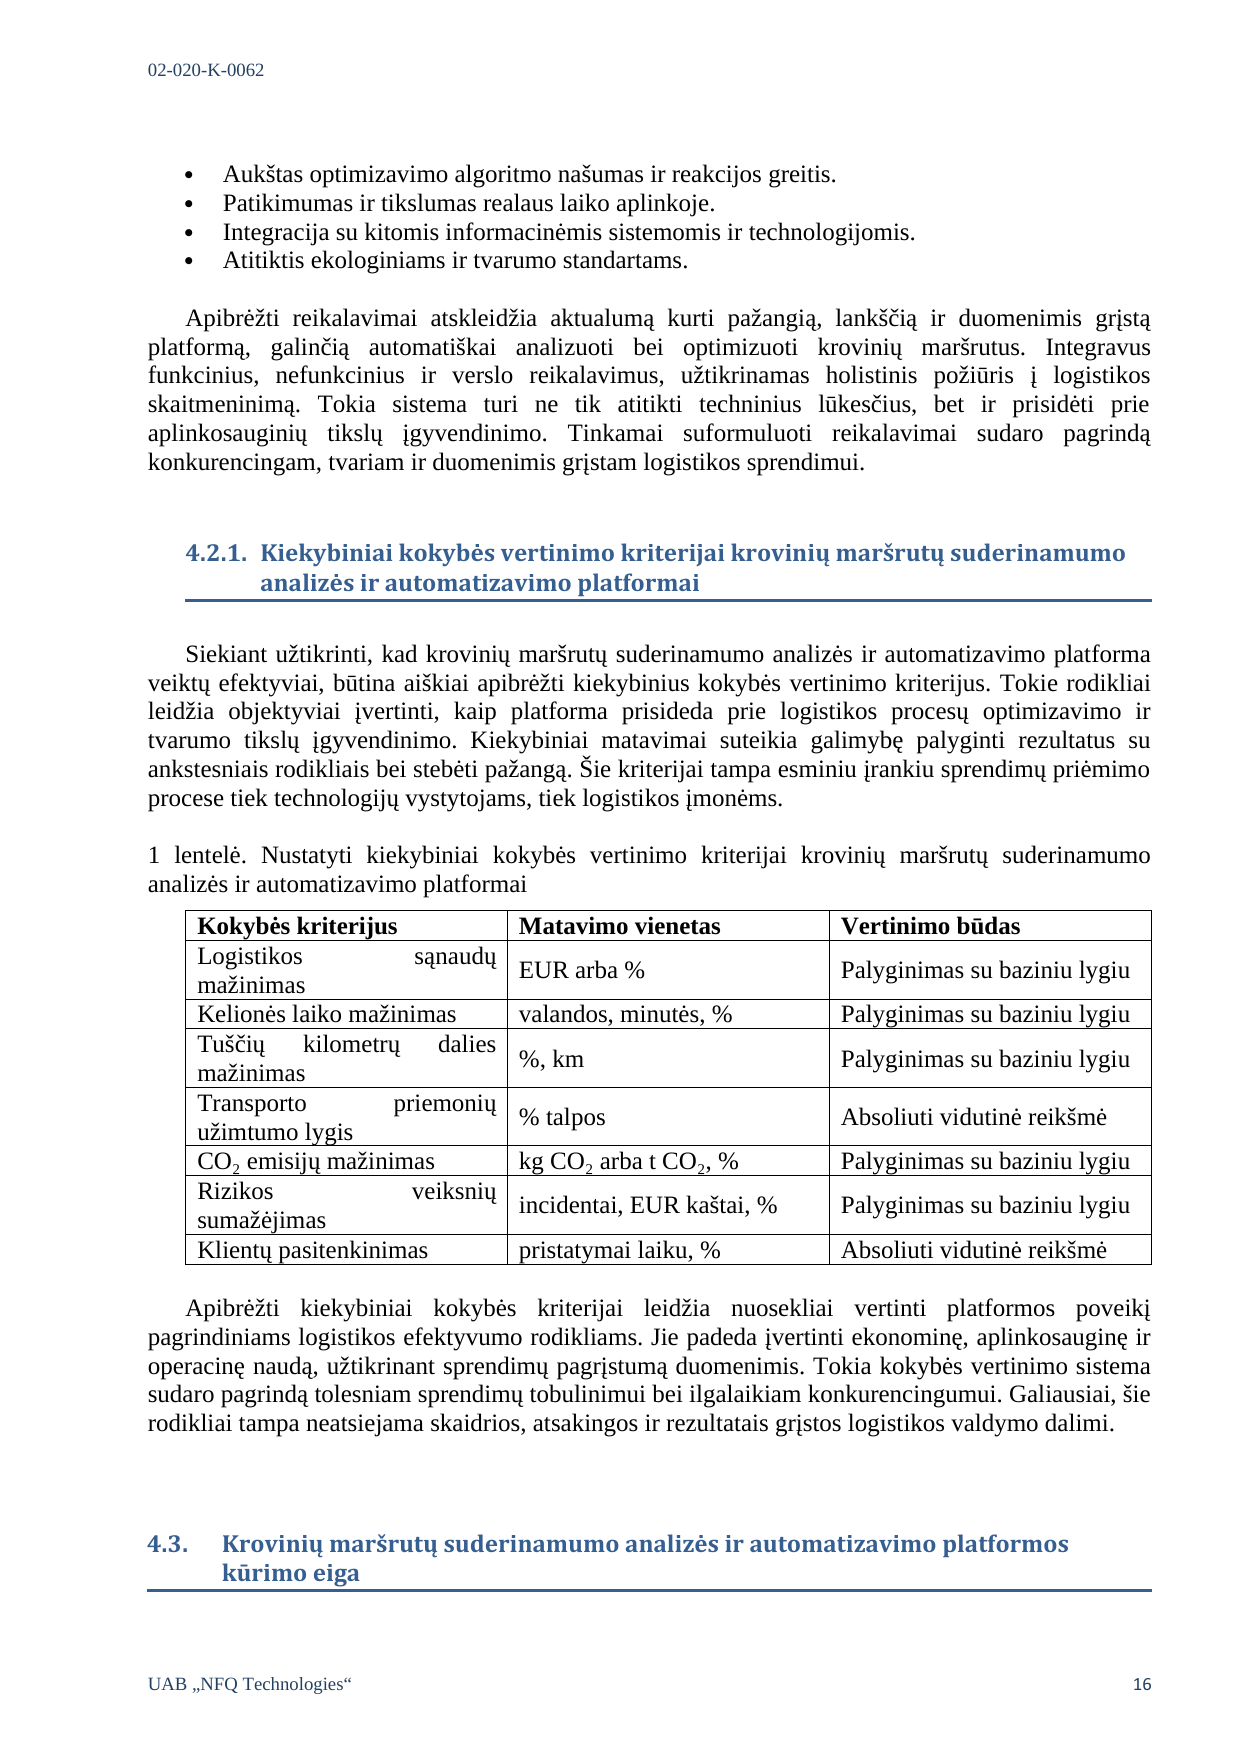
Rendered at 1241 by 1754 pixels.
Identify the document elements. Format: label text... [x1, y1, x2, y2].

table_cell kg CO₂ arba t CO₂, % [508, 1146, 829, 1175]
table_cell incidentai, EUR kaštai, % [508, 1176, 829, 1234]
table_cell pristatymai laiku, % [508, 1235, 829, 1263]
table_cell Absoliuti vidutinė reikšmė [830, 1088, 1151, 1145]
table_cell Klientų pasitenkinimas [186, 1235, 507, 1263]
table_cell %, km [508, 1029, 829, 1087]
subtitle Krovinių maršrutų suderinamumo analizės ir automatizavimo platformos kūrimo eiga [147, 1528, 1152, 1589]
table_cell Palyginimas su baziniu lygiu [830, 941, 1151, 998]
text Apibrėžti reikalavimai atskleidžia aktualumą kurti pažangią, lankščią ir duomenimis grįstą platformą, galinčią automatiškai analizuoti bei optimizuoti krovinių maršrutus. Integravus funkcinius, nefunkcinius ir verslo reikalavimus, užtikrinamas holistinis požiūris į logistikos skaitmeninimą. Tokia sistema turi ne tik atitikti techninius lūkesčius, bet ir prisidėti prie aplinkosauginių tikslų įgyvendinimo. Tinkamai suformuluoti reikalavimai sudaro pagrindą konkurencingam, tvariam ir duomenimis grįstam logistikos sprendimui. [148, 303, 1152, 476]
table_cell Kelionės laiko mažinimas [186, 1000, 507, 1028]
table_cell Palyginimas su baziniu lygiu [830, 1029, 1151, 1087]
text Apibrėžti kiekybiniai kokybės kriterijai leidžia nuosekliai vertinti platformos poveikį pagrindiniams logistikos efektyvumo rodikliams. Jie padeda įvertinti ekonominę, aplinkosauginę ir operacinę naudą, užtikrinant sprendimų pagrįstumą duomenimis. Tokia kokybės vertinimo sistema sudaro pagrindą tolesniam sprendimų tobulinimui bei ilgalaikiam konkurencingumui. Galiausiai, šie rodikliai tampa neatsiejama skaidrios, atsakingos ir rezultatais grįstos logistikos valdymo dalimi. [148, 1293, 1152, 1437]
table_header Matavimo vienetas [508, 911, 829, 940]
table_cell Palyginimas su baziniu lygiu [830, 1146, 1151, 1175]
text Siekiant užtikrinti, kad krovinių maršrutų suderinamumo analizės ir automatizavimo platforma veiktų efektyviai, būtina aiškiai apibrėžti kiekybinius kokybės vertinimo kriterijus. Tokie rodikliai leidžia objektyviai įvertinti, kaip platforma prisideda prie logistikos procesų optimizavimo ir tvarumo tikslų įgyvendinimo. Kiekybiniai matavimai suteikia galimybę palyginti rezultatus su ankstesniais rodikliais bei stebėti pažangą. Šie kriterijai tampa esminiu įrankiu sprendimų priėmimo procese tiek technologijų vystytojams, tiek logistikos įmonėms. [148, 639, 1152, 811]
table_cell Logistikos sąnaudų mažinimas [186, 941, 507, 998]
table_cell CO₂ emisijų mažinimas [186, 1146, 507, 1175]
table_cell Tuščių kilometrų dalies mažinimas [186, 1029, 507, 1087]
list Integracija su kitomis informacinėmis sistemomis ir technologijomis. [185, 217, 1152, 246]
table_cell EUR arba % [508, 941, 829, 998]
table_header Vertinimo būdas [830, 911, 1151, 940]
list Patikimumas ir tikslumas realaus laiko aplinkoje. [185, 188, 1152, 217]
table_cell Transporto priemonių užimtumo lygis [186, 1088, 507, 1145]
list Atitiktis ekologiniams ir tvarumo standartams. [185, 246, 1152, 274]
list Aukštas optimizavimo algoritmo našumas ir reakcijos greitis. [185, 159, 1152, 188]
table_cell % talpos [508, 1088, 829, 1145]
table_header Kokybės kriterijus [186, 911, 507, 940]
table_cell Absoliuti vidutinė reikšmė [830, 1235, 1151, 1263]
table_cell Palyginimas su baziniu lygiu [830, 1176, 1151, 1234]
text 1 lentelė. Nustatyti kiekybiniai kokybės vertinimo kriterijai krovinių maršrutų suderinamumo analizės ir automatizavimo platformai [148, 840, 1152, 898]
table_cell valandos, minutės, % [508, 1000, 829, 1028]
table_cell Rizikos veiksnių sumažėjimas [186, 1176, 507, 1234]
subtitle Kiekybiniai kokybės vertinimo kriterijai krovinių maršrutų suderinamumo analizės ir automatizavimo platformai [185, 538, 1152, 599]
table_cell Palyginimas su baziniu lygiu [830, 1000, 1151, 1028]
